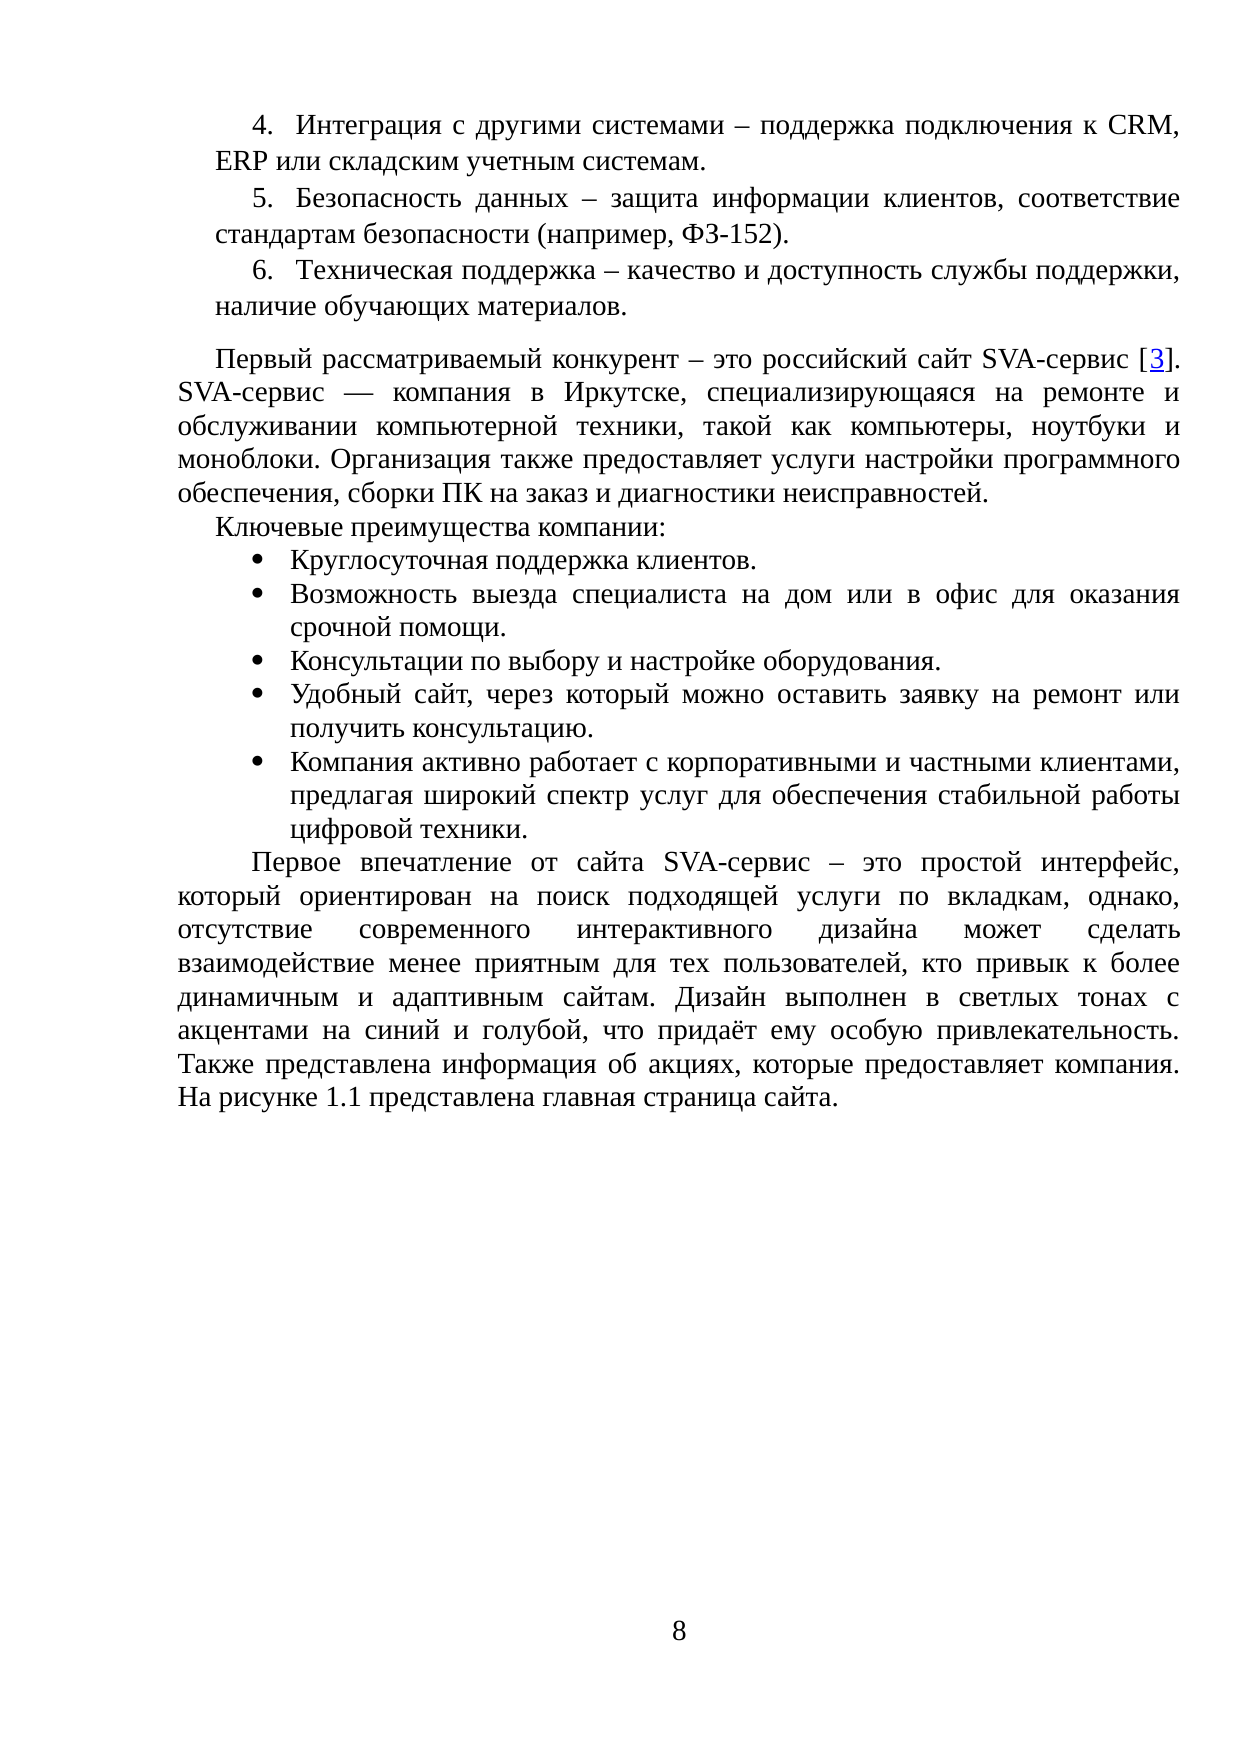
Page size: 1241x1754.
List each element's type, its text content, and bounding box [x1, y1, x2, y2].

list Безопасность данных – защита информации клиентов, соответствие стандартам безопасности (например, ФЗ-152). [215, 180, 1181, 249]
list Техническая поддержка – качество и доступность службы поддержки, наличие обучающих материалов. [215, 252, 1181, 322]
list Интеграция с другими системами – поддержка подключения к CRM, ERP или складским учетным системам. [215, 107, 1181, 177]
text Первое впечатление от сайта SVA-сервис – это простой интерфейс, который ориентирован на поиск подходящей услуги по вкладкам, однако, отсутствие современного интерактивного дизайна может сделать взаимодействие менее приятным для тех пользователей, кто привык к более динамичным и адаптивным сайтам. Дизайн выполнен в светлых тонах с акцентами на синий и голубой, что придаёт ему особую привлекательность. Также представлена информация об акциях, которые предоставляет компания. На рисунке 1.1 представлена главная страница сайта. [177, 844, 1181, 1113]
text Ключевые преимущества компании: [177, 509, 1181, 542]
list Удобный сайт, через который можно оставить заявку на ремонт или получить консультацию. [252, 677, 1181, 744]
text Первый рассматриваемый конкурент – это российский сайт SVA-сервис [3]. SVA-сервис — компания в Иркутске, специализирующаяся на ремонте и обслуживании компьютерной техники, такой как компьютеры, ноутбуки и моноблоки. Организация также предоставляет услуги настройки программного обеспечения, сборки ПК на заказ и диагностики неисправностей. [177, 341, 1181, 509]
list Возможность выезда специалиста на дом или в офис для оказания срочной помощи. [252, 576, 1181, 643]
list Консультации по выбору и настройке оборудования. [252, 643, 1181, 677]
list Компания активно работает с корпоративными и частными клиентами, предлагая широкий спектр услуг для обеспечения стабильной работы цифровой техники. [252, 744, 1181, 844]
list Круглосуточная поддержка клиентов. [252, 542, 1181, 576]
